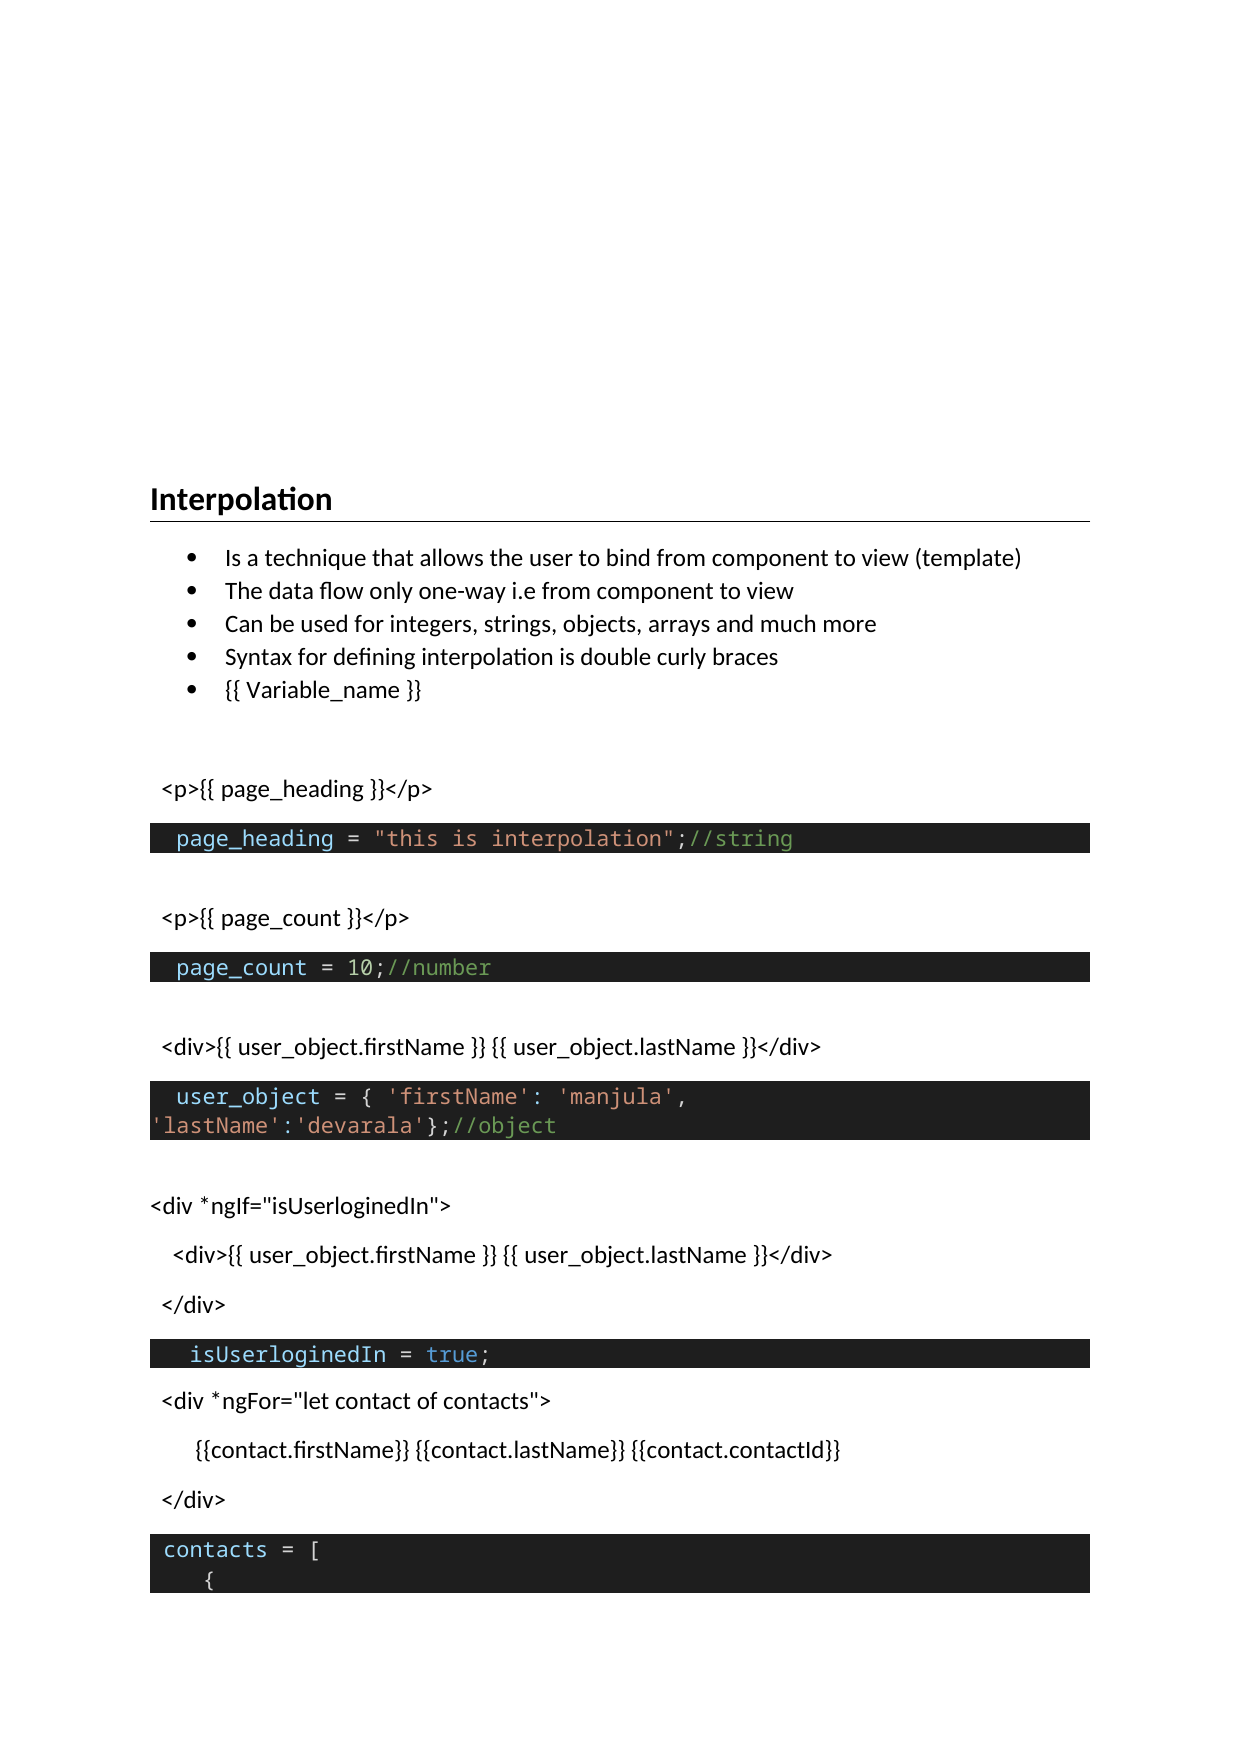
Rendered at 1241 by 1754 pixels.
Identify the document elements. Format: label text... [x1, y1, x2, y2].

text isUserloginedIn = true; [150, 1339, 1090, 1368]
text </div> [150, 1289, 1090, 1319]
text page_heading = "this is interpolation";//string [150, 823, 1090, 853]
list {{ Variable_name }} [187, 674, 1090, 704]
text <div *ngIf="isUserloginedIn"> [150, 1190, 1090, 1220]
text <p>{{ page_count }}</p> [150, 902, 1090, 933]
text page_count = 10;//number [150, 952, 1090, 982]
list Can be used for integers, strings, objects, arrays and much more [187, 608, 1090, 639]
list The data flow only one-way i.e from component to view [187, 575, 1090, 606]
text Interpolation [150, 478, 1090, 521]
text { [150, 1564, 1090, 1593]
text {{contact.firstName}} {{contact.lastName}} {{contact.contactId}} [150, 1435, 1090, 1465]
text <div>{{ user_object.firstName }} {{ user_object.lastName }}</div> [150, 1031, 1090, 1062]
text </div> [150, 1484, 1090, 1515]
list Syntax for defining interpolation is double curly braces [187, 641, 1090, 672]
text <p>{{ page_heading }}</p> [150, 773, 1090, 804]
text <div>{{ user_object.firstName }} {{ user_object.lastName }}</div> [150, 1239, 1090, 1270]
text <div *ngFor="let contact of contacts"> [150, 1385, 1090, 1416]
list Is a technique that allows the user to bind from component to view (template) [187, 542, 1090, 573]
text user_object = { 'firstName': 'manjula', 'lastName':'devarala'};//object [150, 1081, 1090, 1140]
text contacts = [ [150, 1534, 1090, 1564]
